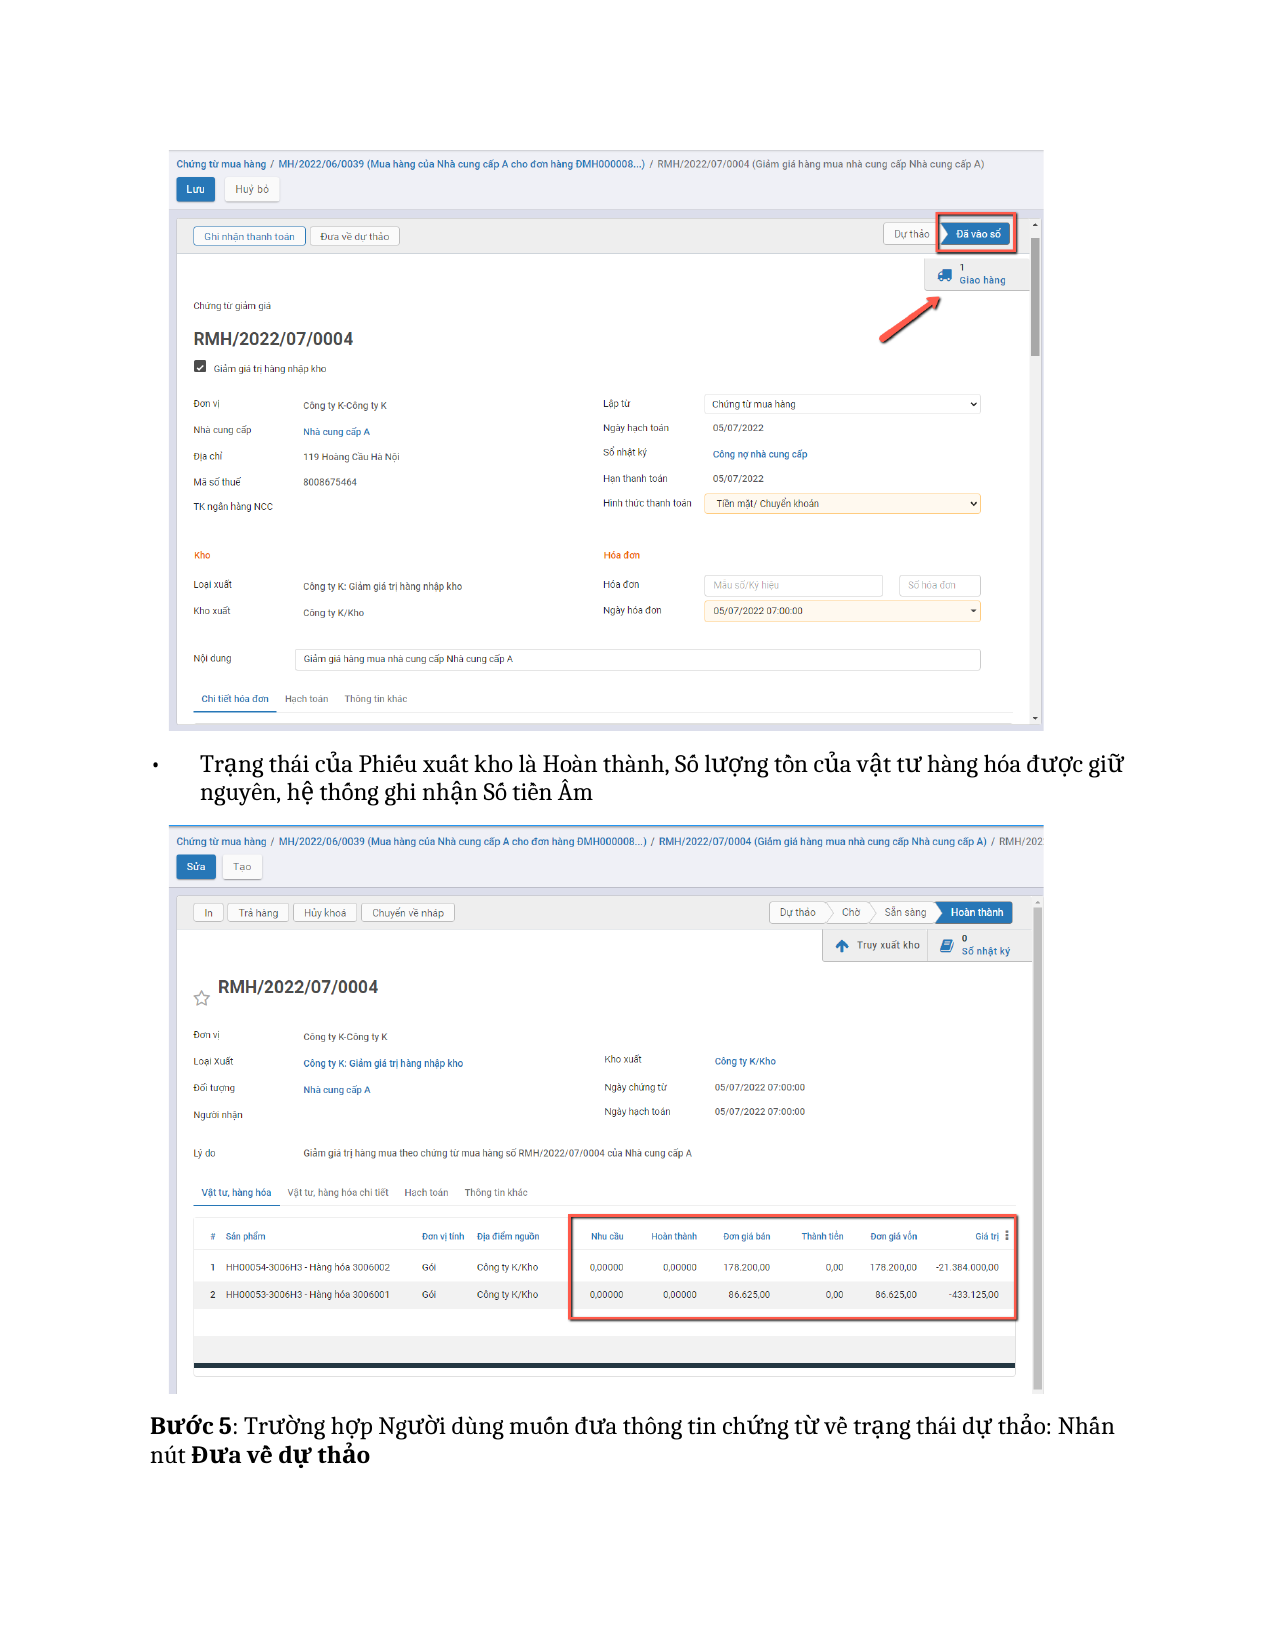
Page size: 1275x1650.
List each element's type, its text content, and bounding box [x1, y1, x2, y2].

text Bước 5: Trường hợp Người dùng muốn đưa thông tin chứng từ về trạng thái dự thảo: Nhấn nút Đưa về dự thảo [150, 1412, 1125, 1470]
picture [168, 150, 1044, 731]
picture [168, 825, 1044, 1394]
list Trạng thái của Phiếu xuất kho là Hoàn thành, Số lượng tồn của vật tư hàng hóa được giữ nguyên, hệ thống ghi nhận Số tiền Âm [150, 749, 1125, 807]
